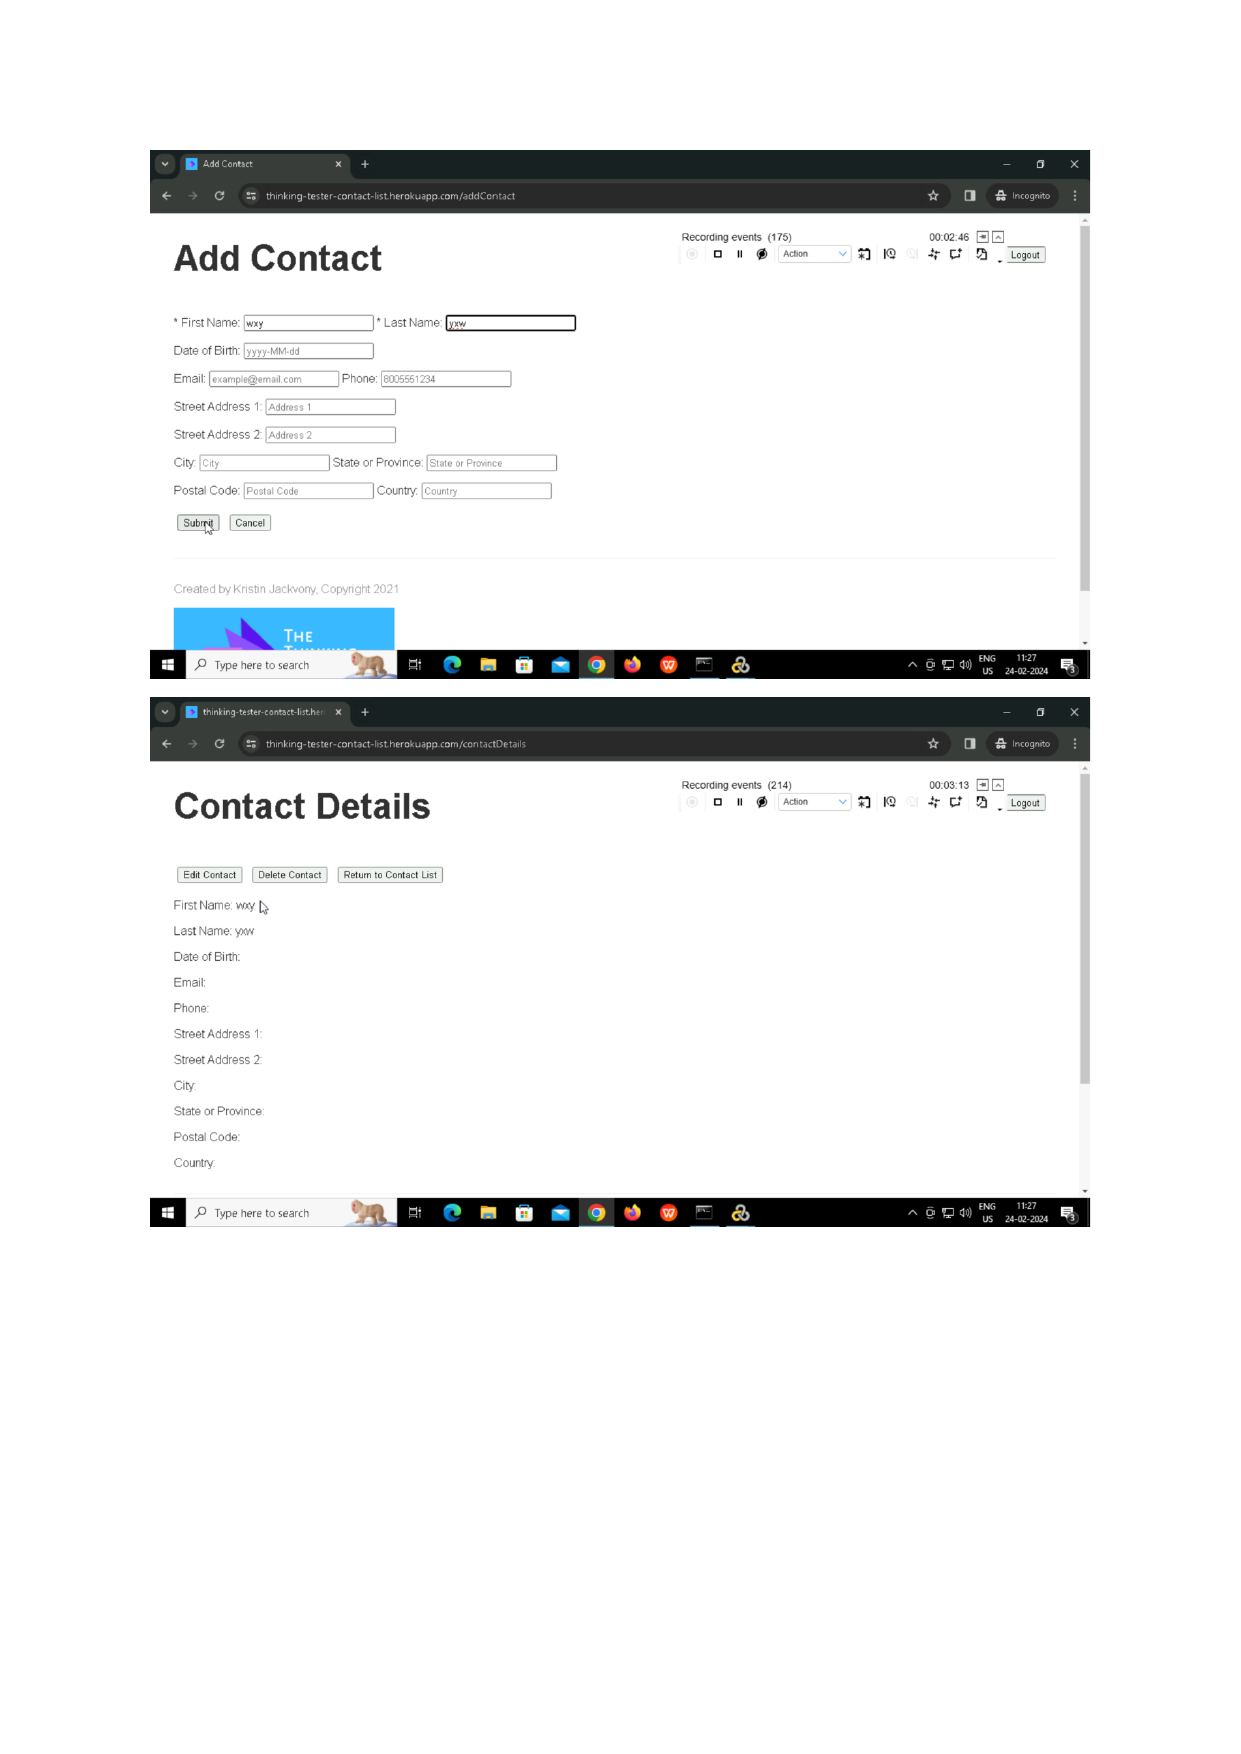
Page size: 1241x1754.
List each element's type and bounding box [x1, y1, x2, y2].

picture [150, 697, 1091, 1227]
picture [150, 150, 1091, 679]
